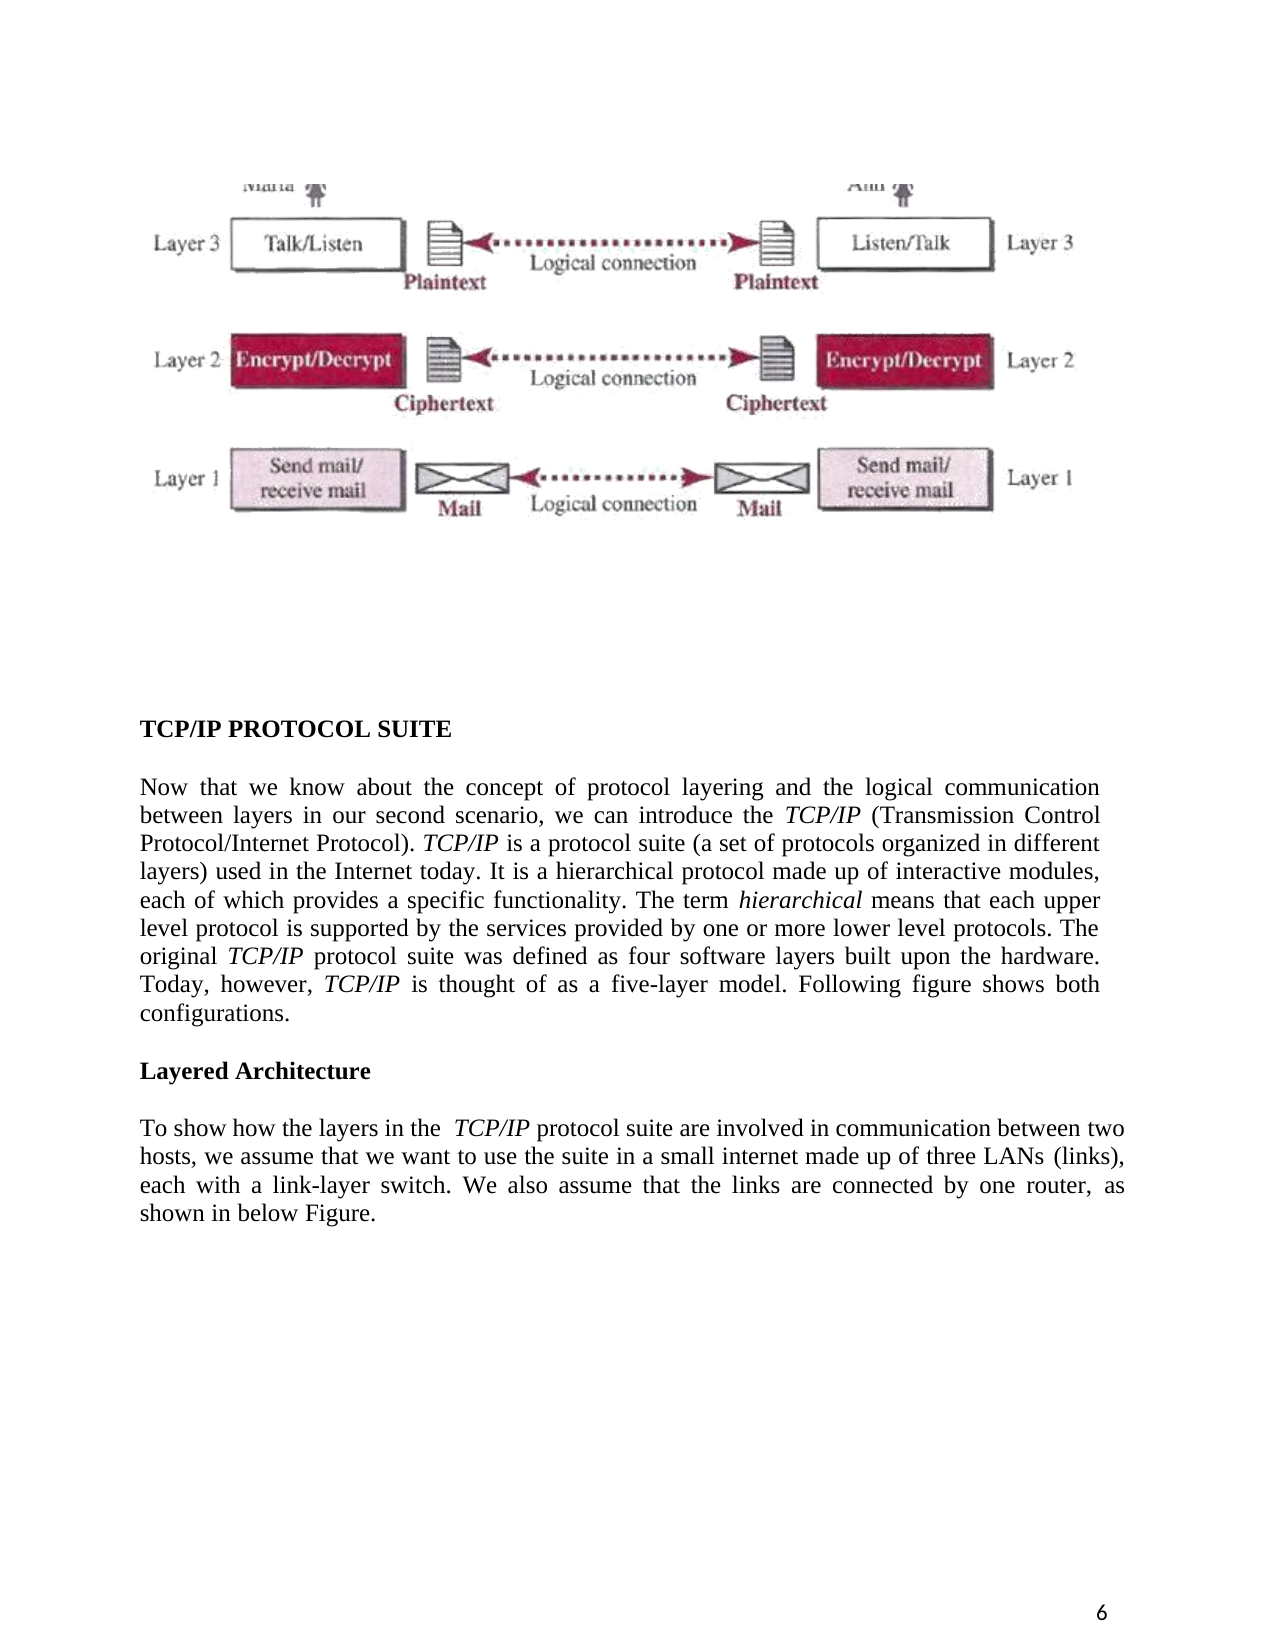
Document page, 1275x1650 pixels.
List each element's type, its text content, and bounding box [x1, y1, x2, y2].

text To show how the layers in the TCP/IP protocol suite are involved in communication between two hosts, we assume that we want to use the suite in a small internet made up of three LANs (links), each with a link-layer switch. We also assume that the links are connected by one router, as shown in below Figure. [139, 1114, 1125, 1227]
picture [139, 184, 1089, 520]
text Now that we know about the concept of protocol layering and the logical communication between layers in our second scenario, we can introduce the TCP/IP (Transmission Control Protocol/Internet Protocol). TCP/IP is a protocol suite (a set of protocols organized in different layers) used in the Internet today. It is a hierarchical protocol made up of interactive modules, each of which provides a specific functionality. The term hierarchical means that each upper level protocol is supported by the services provided by one or more lower level protocols. The original TCP/IP protocol suite was defined as four software layers built upon the hardware. Today, however, TCP/IP is thought of as a five-layer model. Following figure shows both configurations. [139, 772, 1101, 1026]
subtitle TCP/IP PROTOCOL SUITE [139, 714, 1150, 743]
subtitle Layered Architecture [139, 1056, 1150, 1085]
